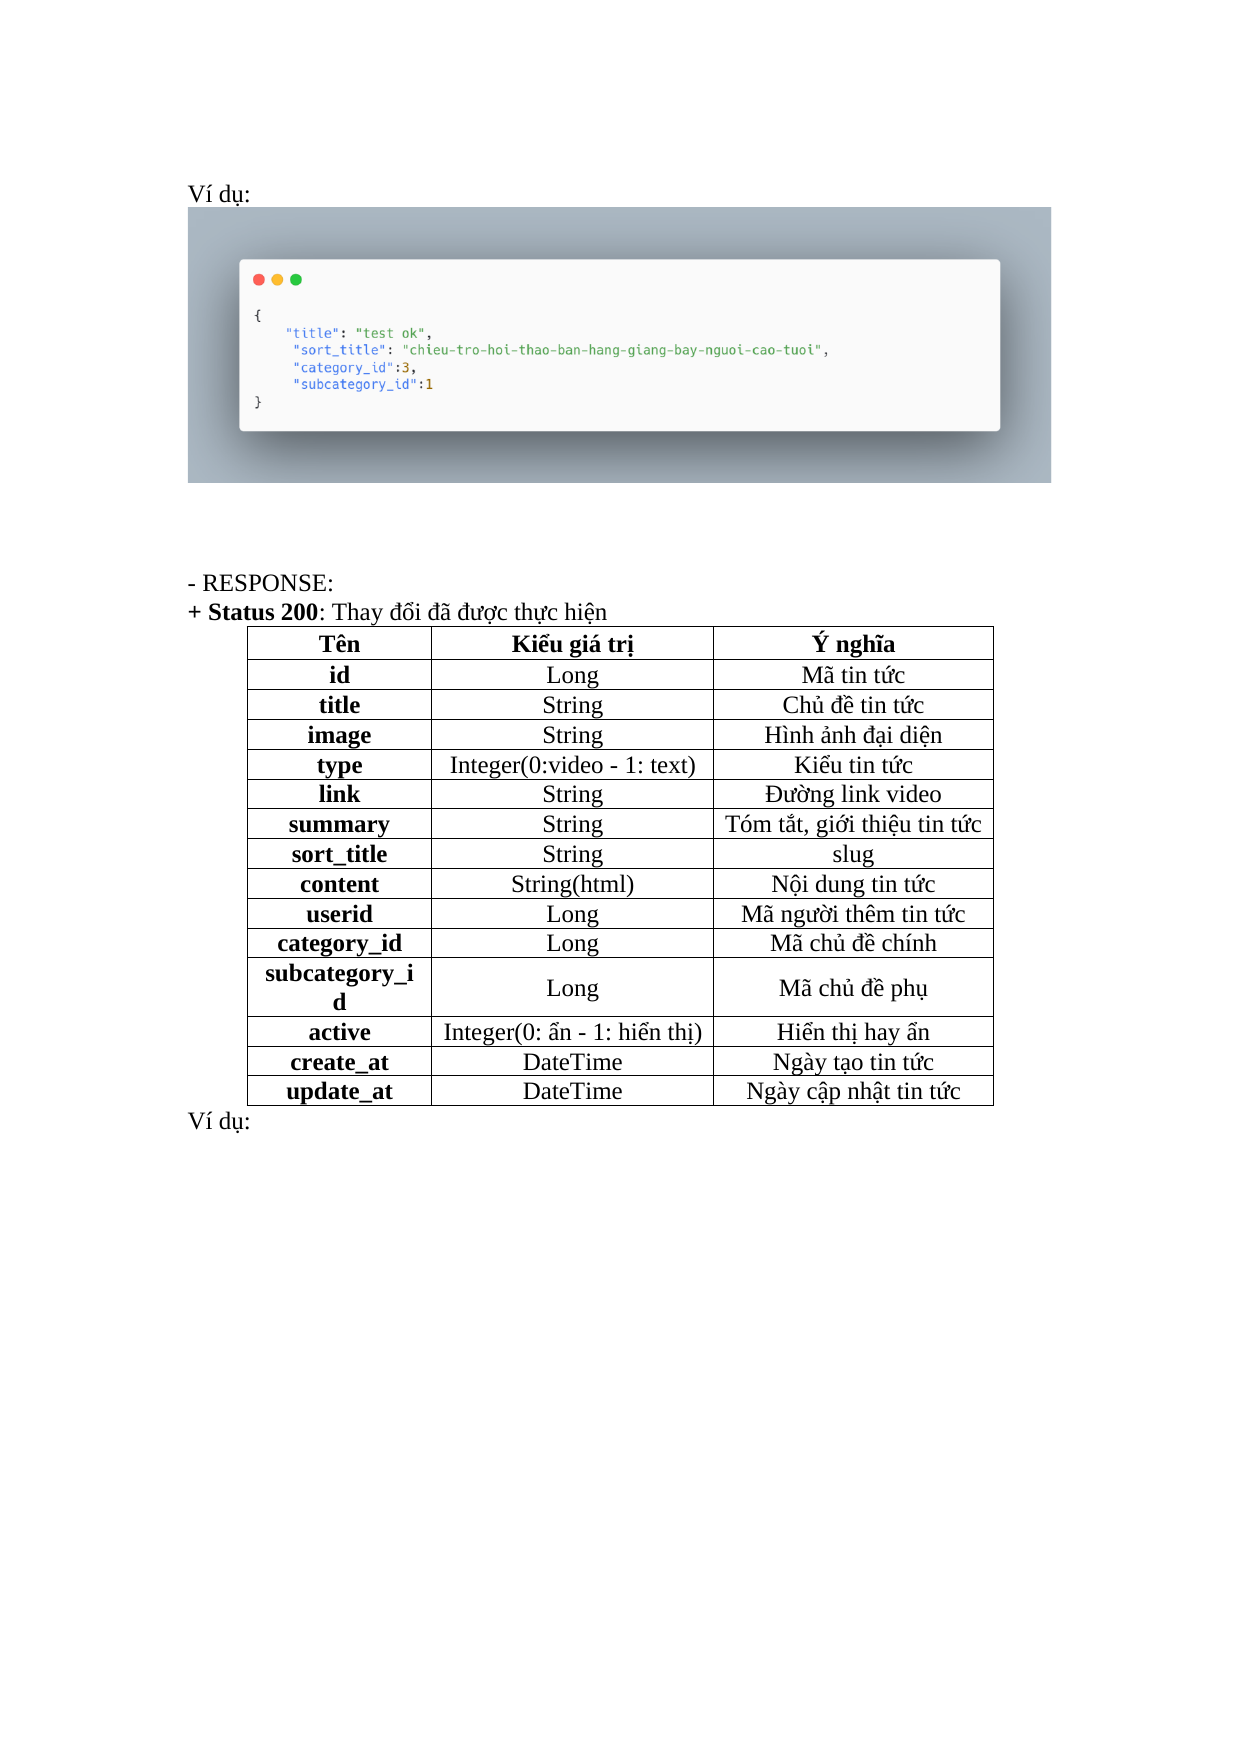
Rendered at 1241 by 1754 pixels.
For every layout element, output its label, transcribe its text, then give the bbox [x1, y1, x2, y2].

table_cell Long [432, 929, 713, 957]
table_cell DateTime [432, 1047, 713, 1075]
table_cell Ngày cập nhật tin tức [714, 1076, 993, 1105]
table_cell create_at [248, 1047, 431, 1075]
table_cell userid [248, 899, 431, 927]
table_header Kiểu giá trị [432, 627, 713, 659]
list - RESPONSE: [187, 568, 1053, 597]
table_cell Tóm tắt, giới thiệu tin tức [714, 809, 993, 838]
table_cell Ngày tạo tin tức [714, 1047, 993, 1075]
table_cell id [248, 660, 431, 689]
table_cell category_id [248, 929, 431, 957]
table_cell link [248, 780, 431, 808]
table_cell String [432, 720, 713, 749]
table_cell DateTime [432, 1076, 713, 1105]
table_cell Nội dung tin tức [714, 869, 993, 898]
table_cell update_at [248, 1076, 431, 1105]
table_cell String(html) [432, 869, 713, 898]
table_cell Integer(0: ẩn - 1: hiển thị) [432, 1017, 713, 1046]
table_cell type [248, 750, 431, 778]
table_cell Long [432, 899, 713, 927]
table_cell Chủ đề tin tức [714, 690, 993, 719]
list Ví dụ: [187, 1106, 1053, 1135]
table_cell Hiển thị hay ẩn [714, 1017, 993, 1046]
table_cell String [432, 839, 713, 868]
table_cell Integer(0:video - 1: text) [432, 750, 713, 778]
list Ví dụ: [187, 179, 1053, 207]
table_cell Mã tin tức [714, 660, 993, 689]
table_cell String [432, 780, 713, 808]
table_cell Mã người thêm tin tức [714, 899, 993, 927]
table_cell sort_title [248, 839, 431, 868]
table_cell content [248, 869, 431, 898]
table_cell Mã chủ đề phụ [714, 958, 993, 1016]
picture [187, 207, 1052, 483]
table_cell image [248, 720, 431, 749]
table_cell slug [714, 839, 993, 868]
table_cell summary [248, 809, 431, 838]
table_cell String [432, 809, 713, 838]
table_cell String [432, 690, 713, 719]
table_header Ý nghĩa [714, 627, 993, 659]
table_cell Long [432, 958, 713, 1016]
table_header Tên [248, 627, 431, 659]
table_cell Đường link video [714, 780, 993, 808]
table_cell Long [432, 660, 713, 689]
table_cell subcategory_id [248, 958, 431, 1016]
table_cell Mã chủ đề chính [714, 929, 993, 957]
table_cell Hình ảnh đại diện [714, 720, 993, 749]
list + Status 200: Thay đổi đã được thực hiện [187, 597, 1053, 626]
table_cell active [248, 1017, 431, 1046]
table_cell title [248, 690, 431, 719]
table_cell Kiểu tin tức [714, 750, 993, 778]
